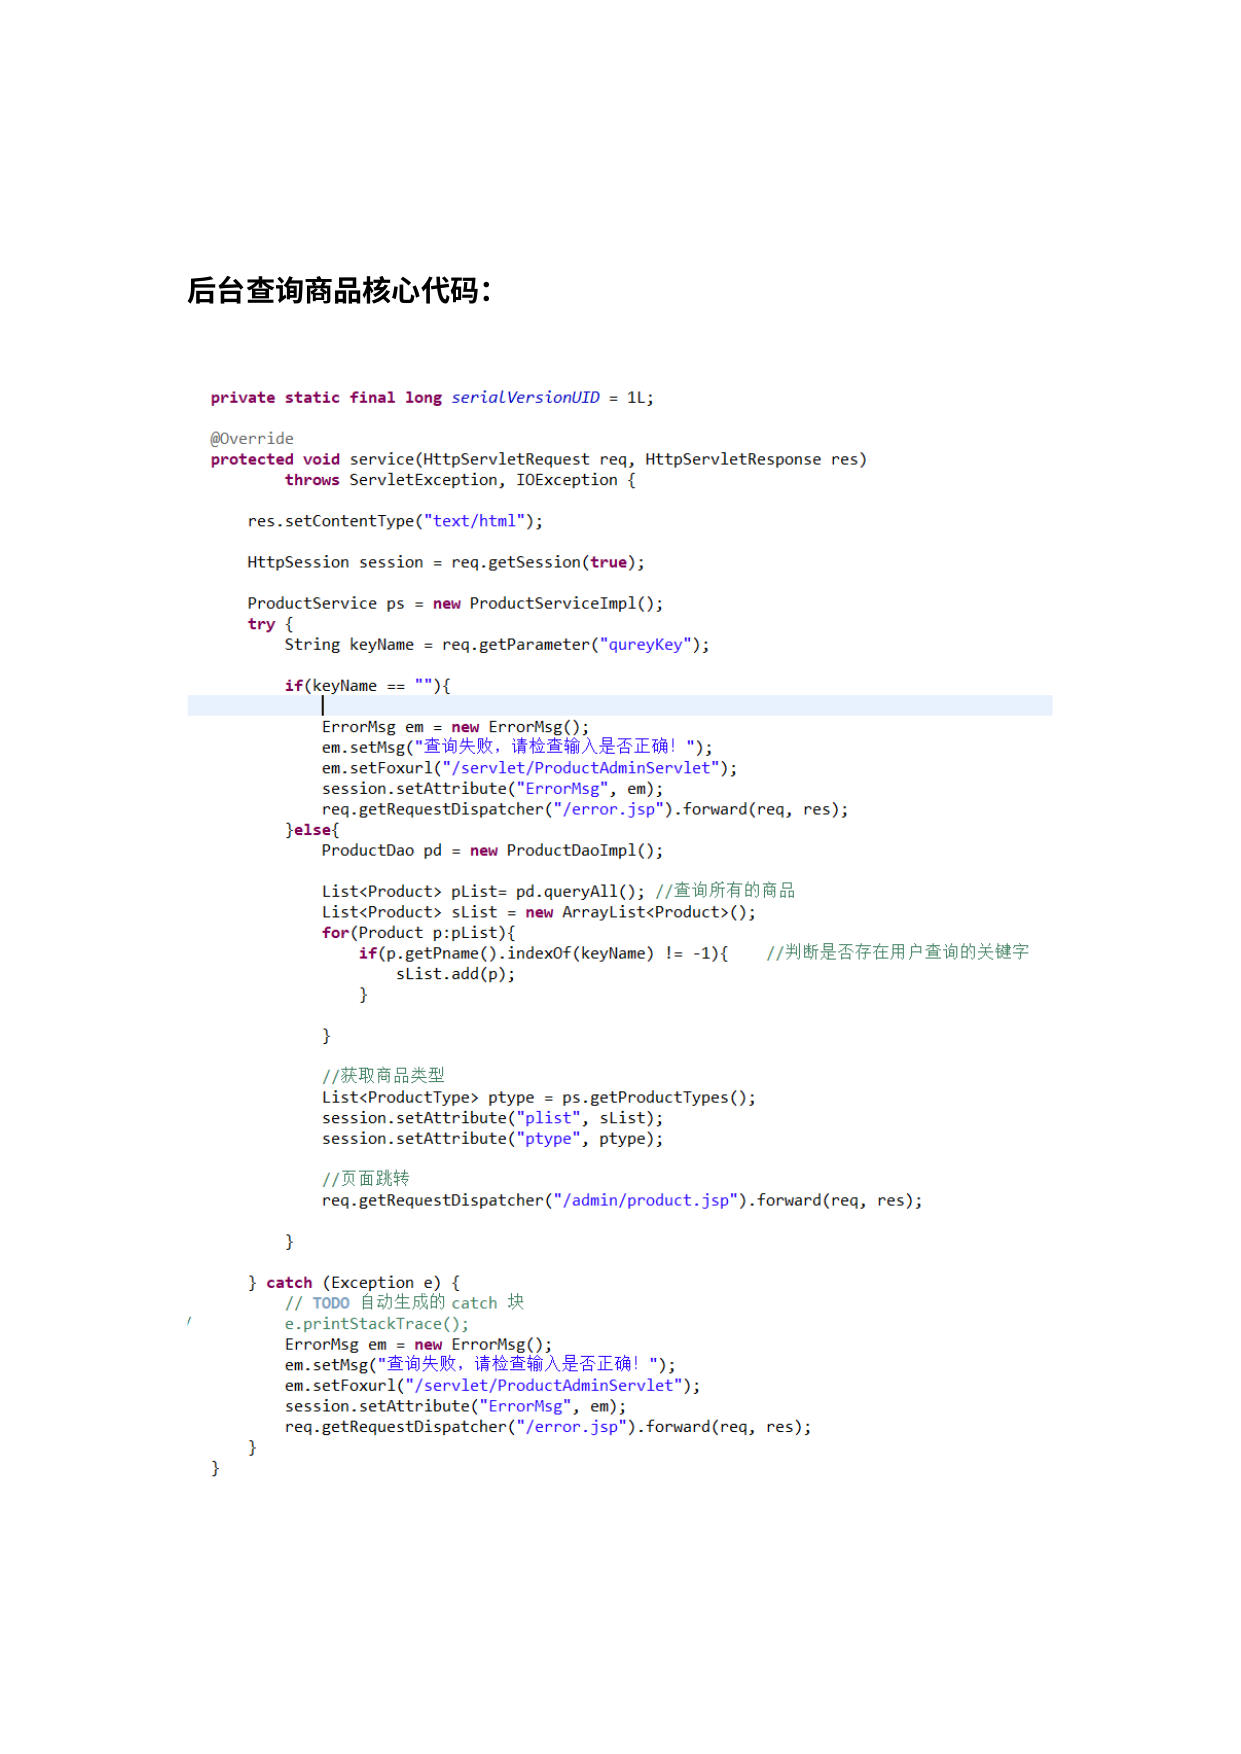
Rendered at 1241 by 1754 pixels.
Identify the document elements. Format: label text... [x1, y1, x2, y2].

picture [187, 375, 1053, 1501]
subtitle 后台查询商品核心代码： [187, 256, 1053, 321]
